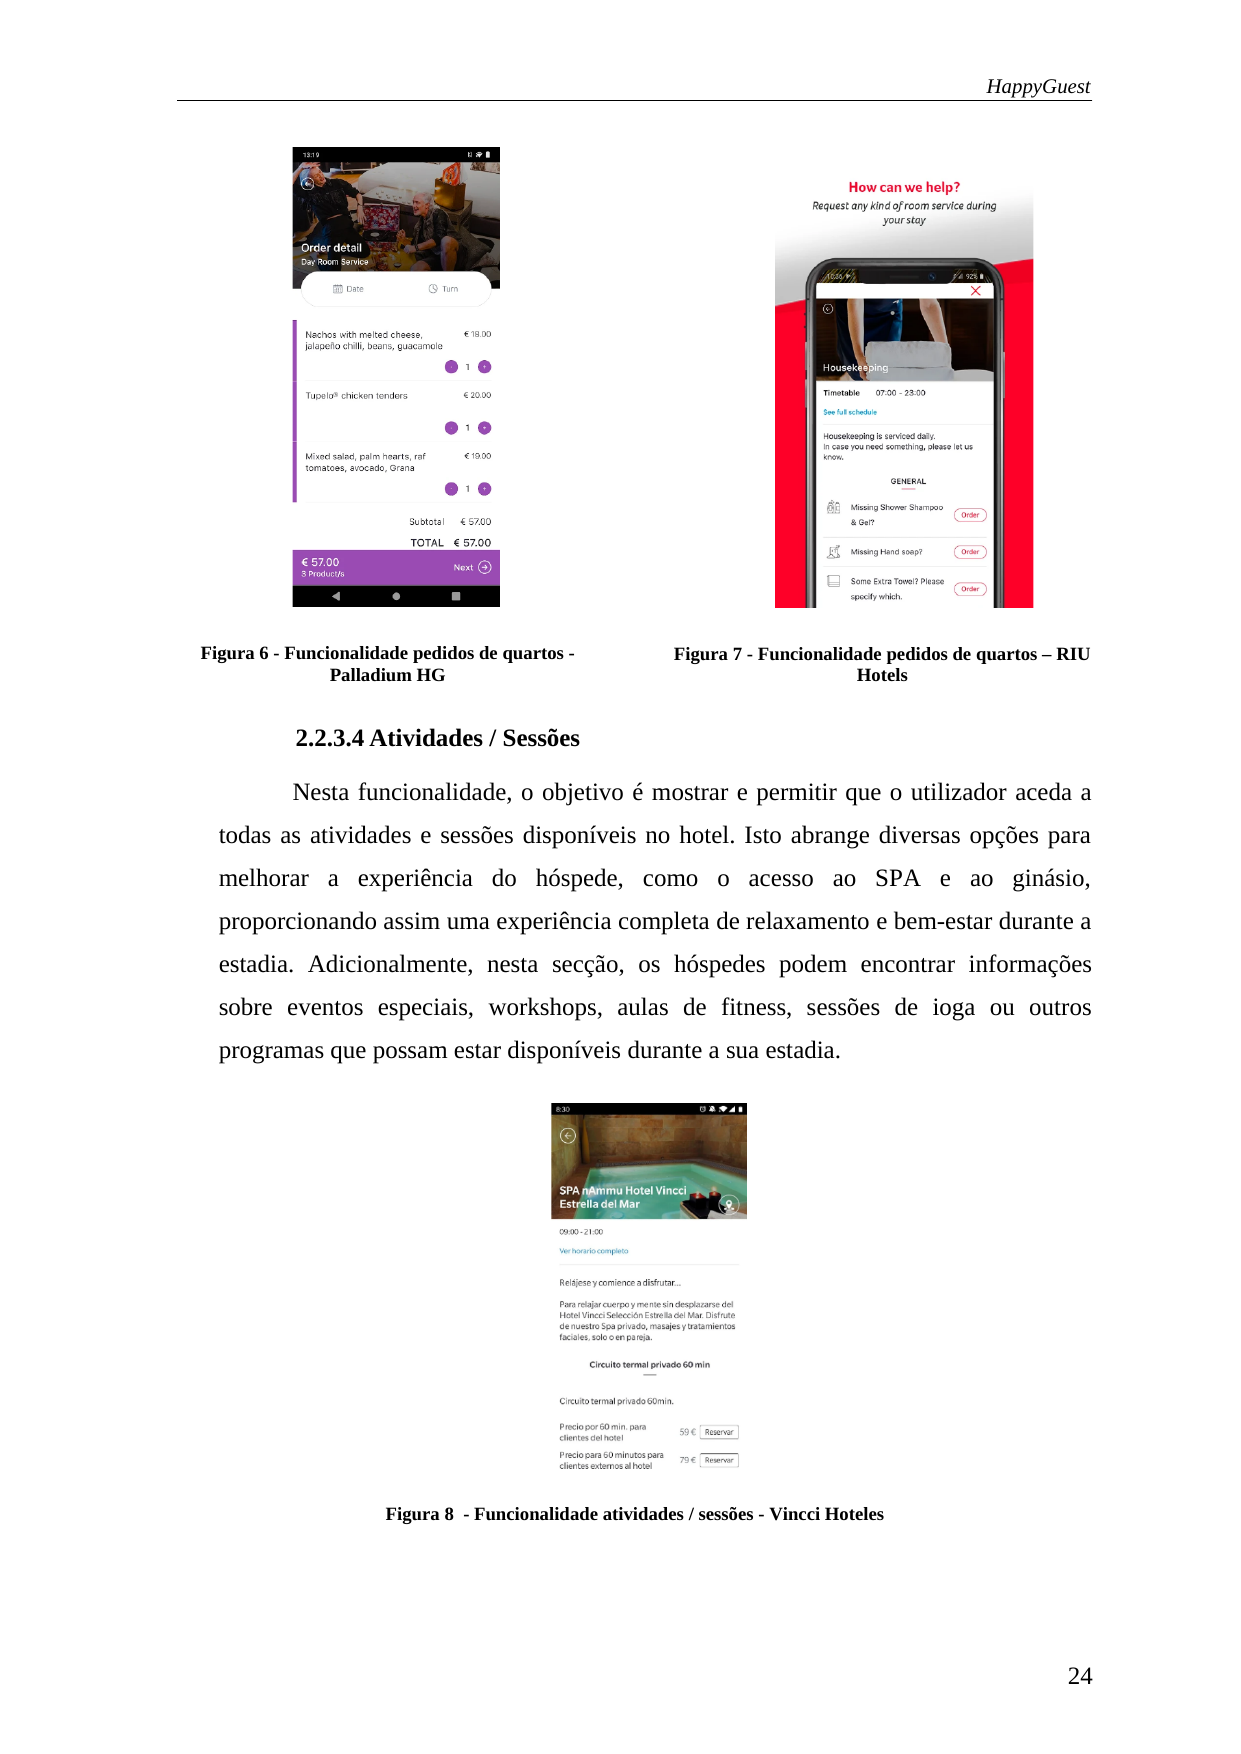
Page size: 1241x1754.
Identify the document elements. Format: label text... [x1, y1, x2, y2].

text Nesta funcionalidade, o objetivo é mostrar e permitir que o utilizador aceda a todas as atividades e sessões disponíveis no hotel. Isto abrange diversas opções para melhorar a experiência do hóspede, como o acesso ao SPA e ao ginásio, proporcionando assim uma experiência completa de relaxamento e bem-estar durante a estadia. Adicionalmente, nesta secção, os hóspedes podem encontrar informações sobre eventos especiais, workshops, aulas de fitness, sessões de ioga ou outros programas que possam estar disponíveis durante a sua estadia. [218, 777, 1092, 1064]
picture [551, 1103, 747, 1469]
subtitle Atividades / Sessões [295, 723, 1092, 752]
picture [292, 147, 500, 607]
picture [775, 147, 1034, 608]
